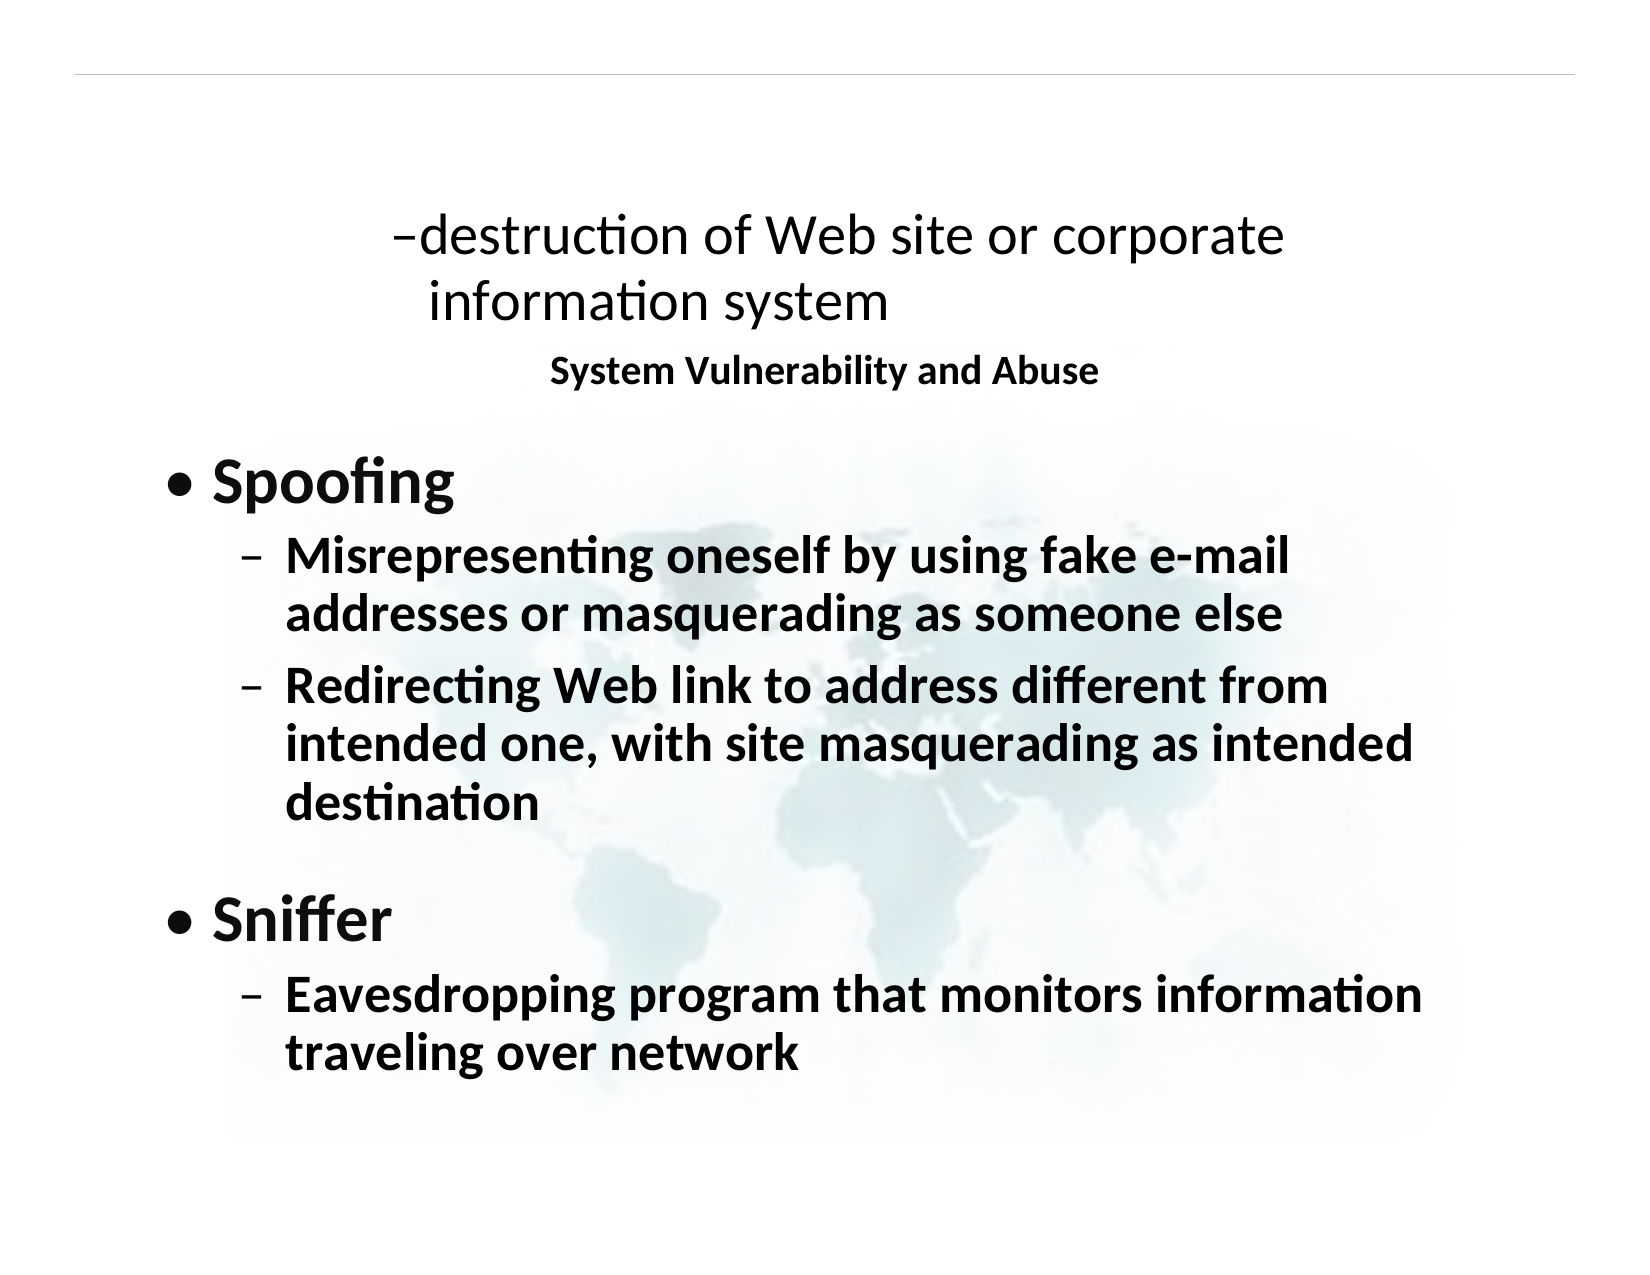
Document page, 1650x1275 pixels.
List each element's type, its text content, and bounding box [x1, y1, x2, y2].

list Redirecting Web link to address different from intended one, with site masquerading as intended destination [238, 656, 1486, 834]
text –destruction of Web site or corporate information system [390, 201, 1504, 335]
text System Vulnerability and Abuse [116, 344, 1534, 394]
list Eavesdropping program that monitors information traveling over network [238, 964, 1486, 1084]
picture [74, 74, 1575, 1200]
list Misrepresenting oneself by using fake e-mail addresses or masquerading as someone else [238, 526, 1486, 645]
subtitle • Sniffer [163, 877, 1515, 958]
subtitle • Spoofing [163, 438, 1515, 520]
